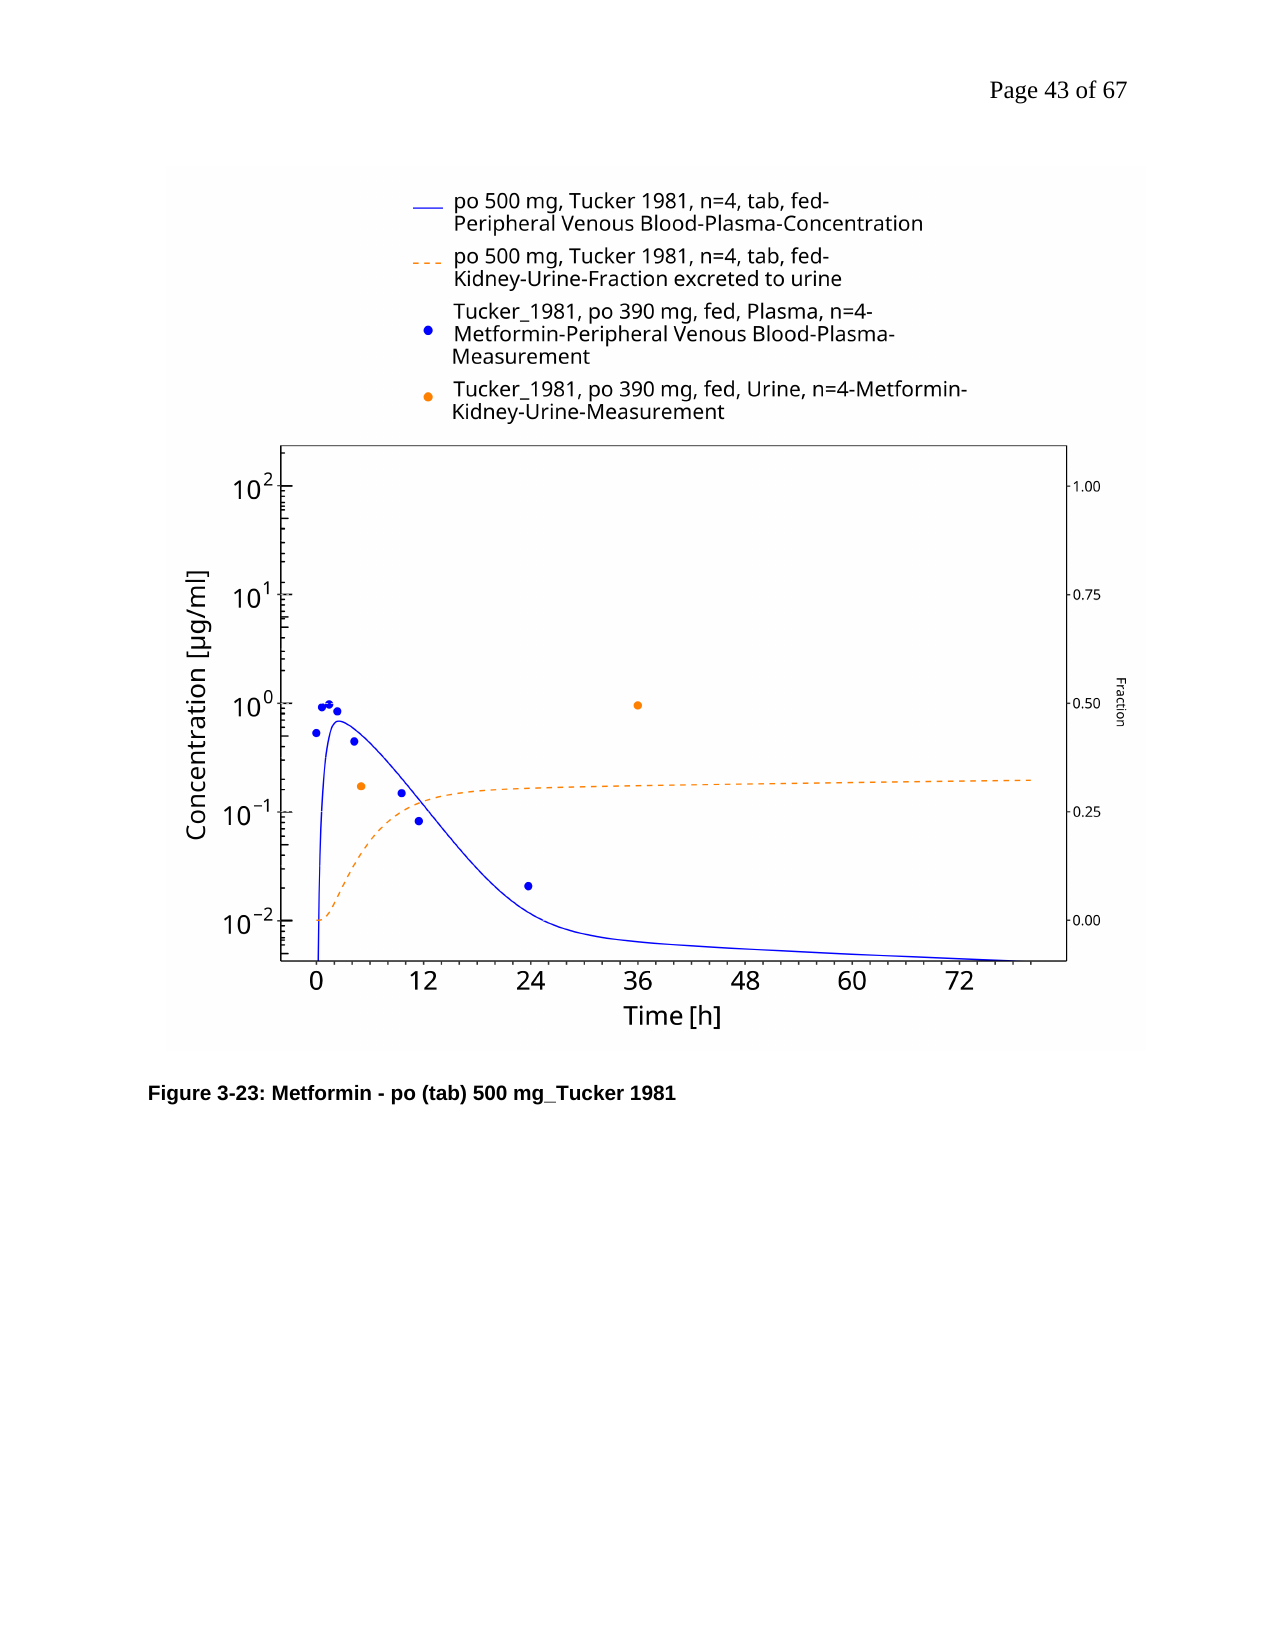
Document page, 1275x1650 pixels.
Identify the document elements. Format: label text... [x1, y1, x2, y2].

text Figure 3-23: Metformin - po (tab) 500 mg_Tucker 1981 [148, 1081, 1127, 1105]
picture [166, 166, 1146, 1051]
